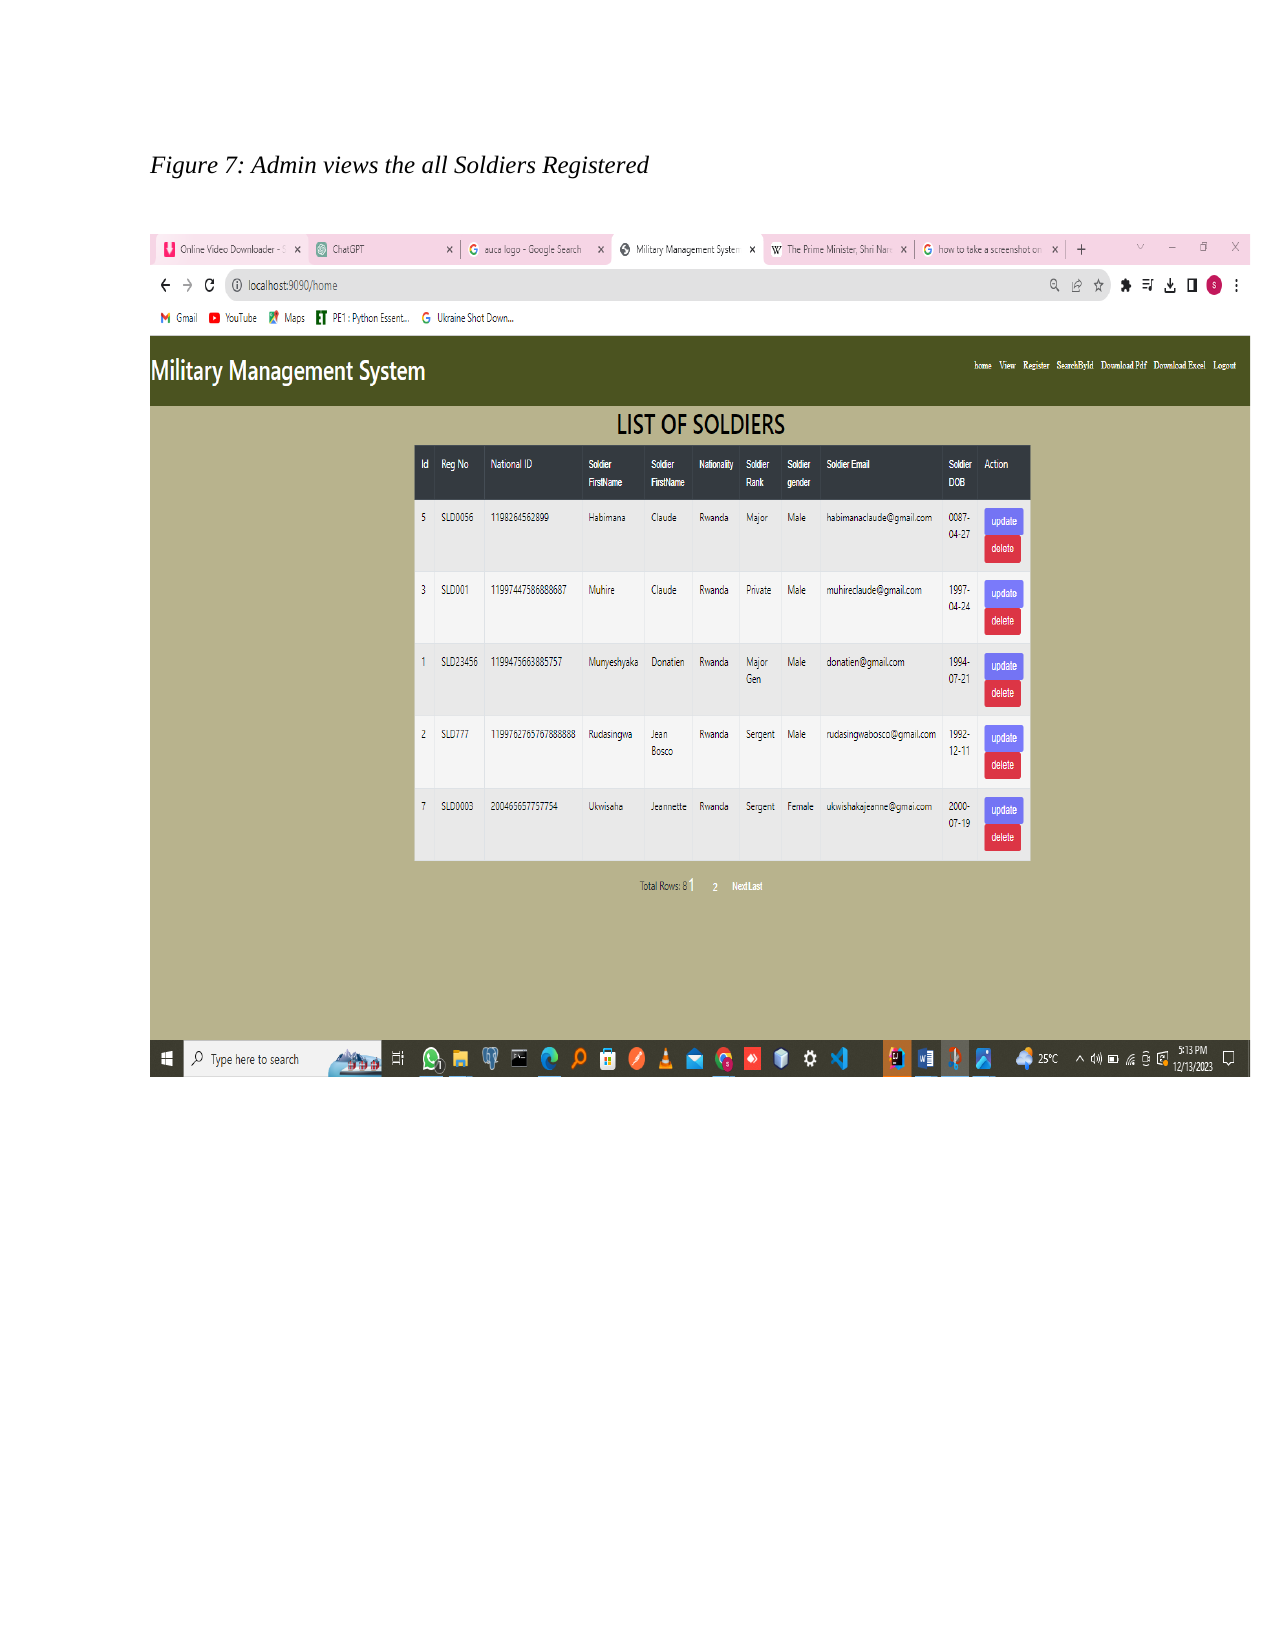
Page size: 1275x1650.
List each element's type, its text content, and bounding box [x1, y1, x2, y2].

picture [150, 234, 1250, 1077]
subtitle Figure 7: Admin views the all Soldiers Registered [150, 150, 1125, 179]
